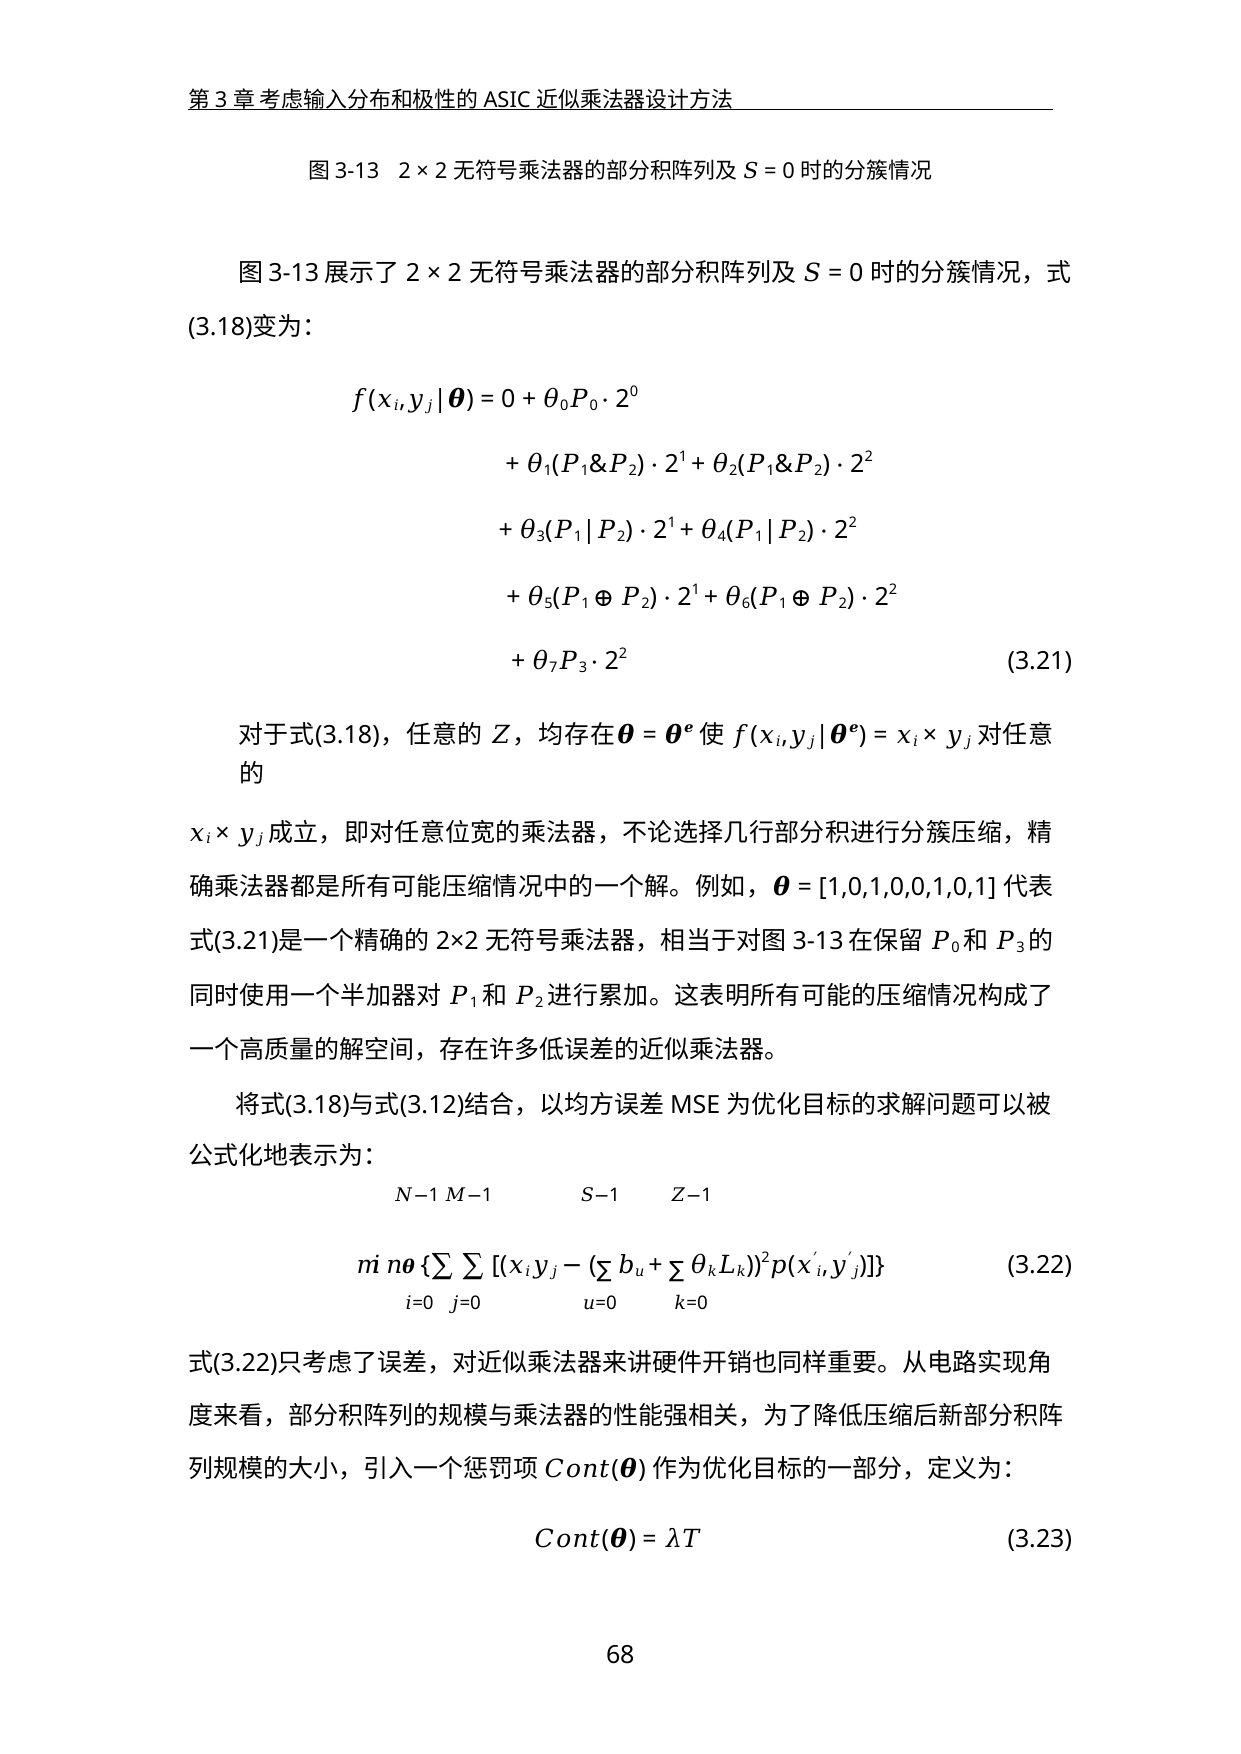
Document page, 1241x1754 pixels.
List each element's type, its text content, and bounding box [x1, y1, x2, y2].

text 𝑁−1 𝑀−1 𝑆−1 𝑍−1 [188, 1182, 1072, 1207]
text 𝑓(𝑥𝑖,𝑦𝑗|𝜽) = 0 + 𝜃0𝑃0 ⋅ 20 [350, 381, 1072, 415]
text + 𝜃5(𝑃1 ⊕ 𝑃2) ⋅ 21 + 𝜃6(𝑃1 ⊕ 𝑃2) ⋅ 22 [375, 578, 1028, 612]
text 公式化地表示为： [188, 1135, 1054, 1171]
text 图3-13展示了 2 × 2 无符号乘法器的部分积阵列及 𝑆 = 0 时的分簇情况，式(3.18)变为： [188, 252, 1072, 343]
text + 𝜃3(𝑃1|𝑃2) ⋅ 21 + 𝜃4(𝑃1|𝑃2) ⋅ 22 [375, 512, 980, 546]
text 对于式(3.18)，任意的 𝑍，均存在𝜽 = 𝜽𝒆 使 𝑓(𝑥𝑖,𝑦𝑗|𝜽𝒆) = 𝑥𝑖 × 𝑦𝑗 对任意的 [238, 714, 1054, 790]
text 将式(3.18)与式(3.12)结合，以均方误差 MSE 为优化目标的求解问题可以被 [188, 1084, 1051, 1121]
text 𝑖=0 𝑗=0 𝑢=0 𝑘=0 [188, 1289, 1072, 1315]
text 式(3.22)只考虑了误差，对近似乘法器来讲硬件开销也同样重要。从电路实现角度来看，部分积阵列的规模与乘法器的性能强相关，为了降低压缩后新部分积阵列规模的大小，引入一个惩罚项 𝐶𝑜𝑛𝑡(𝜽) 作为优化目标的一部分，定义为： [188, 1342, 1072, 1485]
text 𝑚𝑖𝑛𝜽 {∑ ∑ [(𝑥𝑖𝑦𝑗 − (∑ 𝑏𝑢 + ∑ 𝜃𝑘𝐿𝑘))2𝑝(𝑥′𝑖,𝑦′𝑗)]} (3.22) [188, 1232, 1072, 1284]
text 𝐶𝑜𝑛𝑡(𝜽) = 𝜆𝑇 (3.23) [188, 1521, 1072, 1555]
text 图 3-13 2 × 2 无符号乘法器的部分积阵列及 𝑆 = 0 时的分簇情况 [188, 153, 1072, 185]
text + 𝜃7𝑃3 ⋅ 22 (3.21) [188, 643, 1072, 677]
text + 𝜃1(𝑃1&𝑃2) ⋅ 21 + 𝜃2(𝑃1&𝑃2) ⋅ 22 [375, 446, 1003, 480]
text 𝑥𝑖 × 𝑦𝑗 成立，即对任意位宽的乘法器，不论选择几行部分积进行分簇压缩，精确乘法器都是所有可能压缩情况中的一个解。例如，𝜽 = [1,0,1,0,0,1,0,1] 代表式(3.21)是一个精确的 2×2 无符号乘法器，相当于对图3-13在保留 𝑃0 和 𝑃3 的同时使用一个半加器对 𝑃1 和 𝑃2 进行累加。这表明所有可能的压缩情况构成了一个高质量的解空间，存在许多低误差的近似乘法器。 [188, 812, 1054, 1066]
